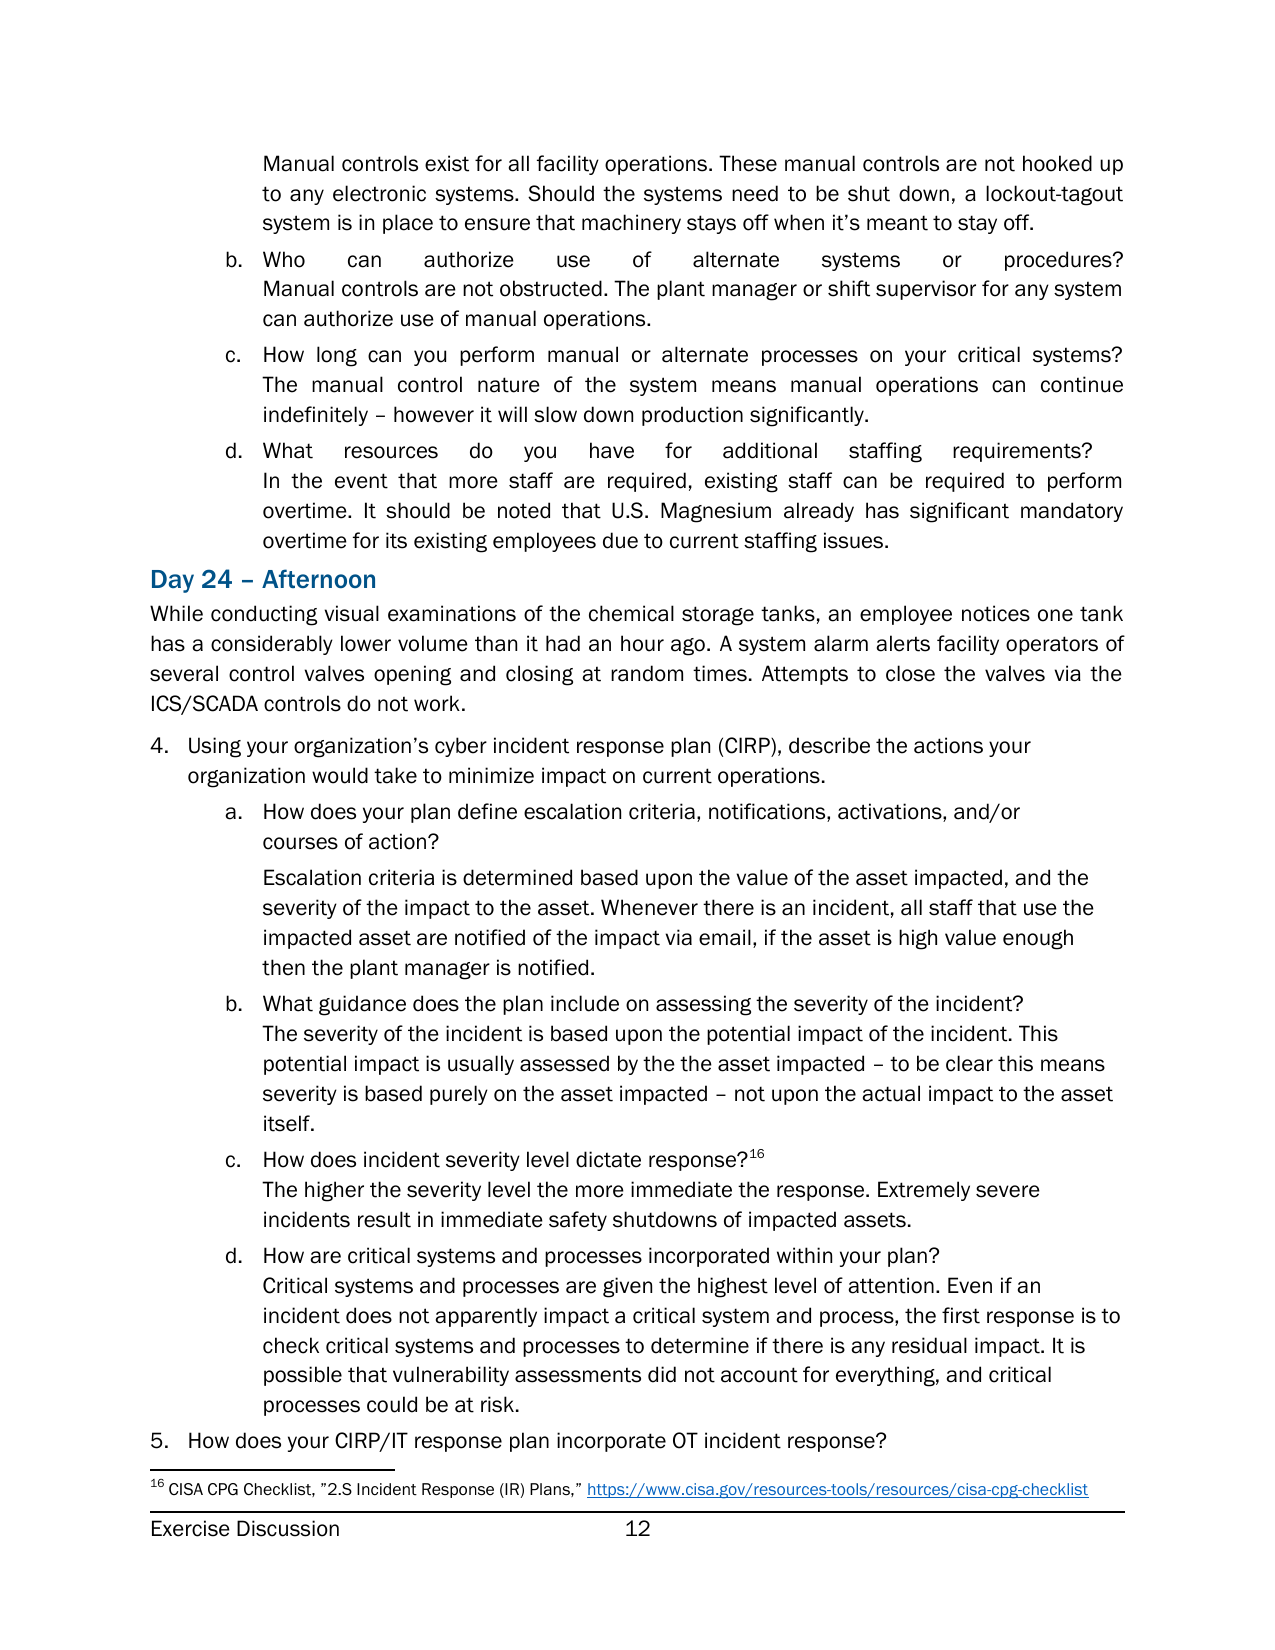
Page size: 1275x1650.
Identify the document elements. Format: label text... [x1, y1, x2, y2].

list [225, 150, 1125, 236]
text While conducting visual examinations of the chemical storage tanks, an employee notices one tank has a considerably lower volume than it had an hour ago. A system alarm alerts facility operators of several control valves opening and closing at random times. Attempts to close the valves via the ICS/SCADA controls do not work. [150, 601, 1125, 716]
list How are critical systems and processes incorporated within your plan? Critical systems and processes are given the highest level of attention. Even if an incident does not apparently impact a critical system and process, the first response is to check critical systems and processes to determine if there is any residual impact. It is possible that vulnerability assessments did not account for everything, and critical processes could be at risk. [225, 1242, 1125, 1418]
list Escalation criteria is determined based upon the value of the asset impacted, and the severity of the impact to the asset. Whenever there is an incident, all staff that use the impacted asset are notified of the impact via email, if the asset is high value enough then the plant manager is notified. [262, 865, 1096, 981]
list How does your CIRP/IT response plan incorporate OT incident response? [150, 1428, 1125, 1454]
list Who can authorize use of alternate systems or procedures? Manual controls are not obstructed. The plant manager or shift supervisor for any system can authorize use of manual operations. [225, 246, 1125, 332]
list What guidance does the plan include on assessing the severity of the incident? The severity of the incident is based upon the potential impact of the incident. This potential impact is usually assessed by the the asset impacted – to be clear this means severity is based purely on the asset impacted – not upon the actual impact to the asset itself. [225, 991, 1125, 1136]
list How does incident severity level dictate response? The higher the severity level the more immediate the response. Extremely severe incidents result in immediate safety shutdowns of impacted assets. [225, 1146, 1125, 1232]
subtitle Day 24 – Afternoon [150, 564, 1125, 594]
list How long can you perform manual or alternate processes on your critical systems? The manual control nature of the system means manual operations can continue indefinitely – however it will slow down production significantly. [225, 342, 1125, 428]
list What resources do you have for additional staffing requirements? In the event that more staff are required, existing staff can be required to perform overtime. It should be noted that U.S. Magnesium already has significant mandatory overtime for its existing employees due to current staffing issues. [225, 438, 1125, 553]
list Using your organization’s cyber incident response plan (CIRP), describe the actions your organization would take to minimize impact on current operations. [150, 733, 1096, 789]
list How does your plan define escalation criteria, notifications, activations, and/or courses of action? [225, 799, 1096, 855]
